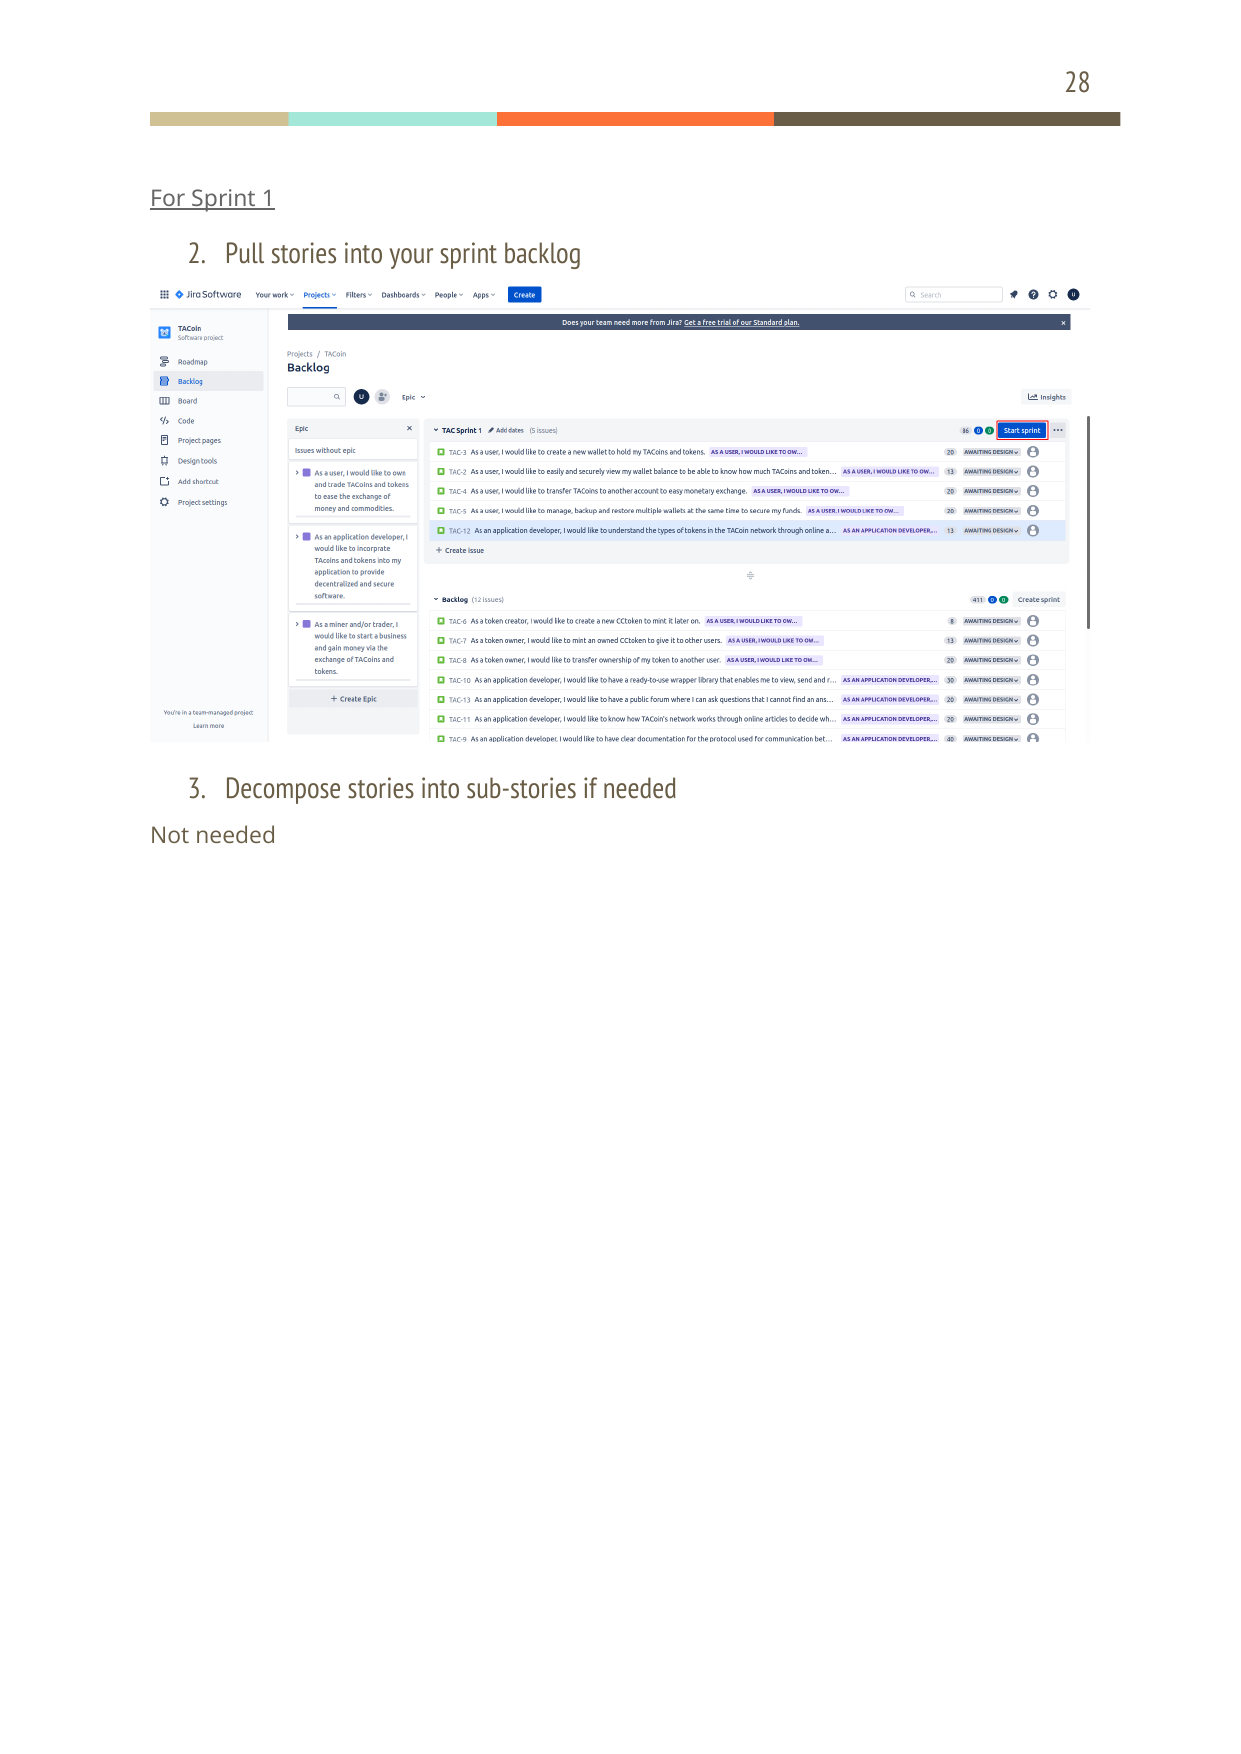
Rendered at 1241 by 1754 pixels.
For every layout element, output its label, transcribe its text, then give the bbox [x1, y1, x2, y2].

subtitle For Sprint 1 [150, 181, 1090, 213]
picture [150, 112, 1121, 126]
picture [150, 283, 1091, 742]
subtitle Decompose stories into sub-stories if needed [187, 769, 1090, 807]
text Not needed [150, 819, 1090, 851]
subtitle Pull stories into your sprint backlog [187, 233, 1090, 271]
